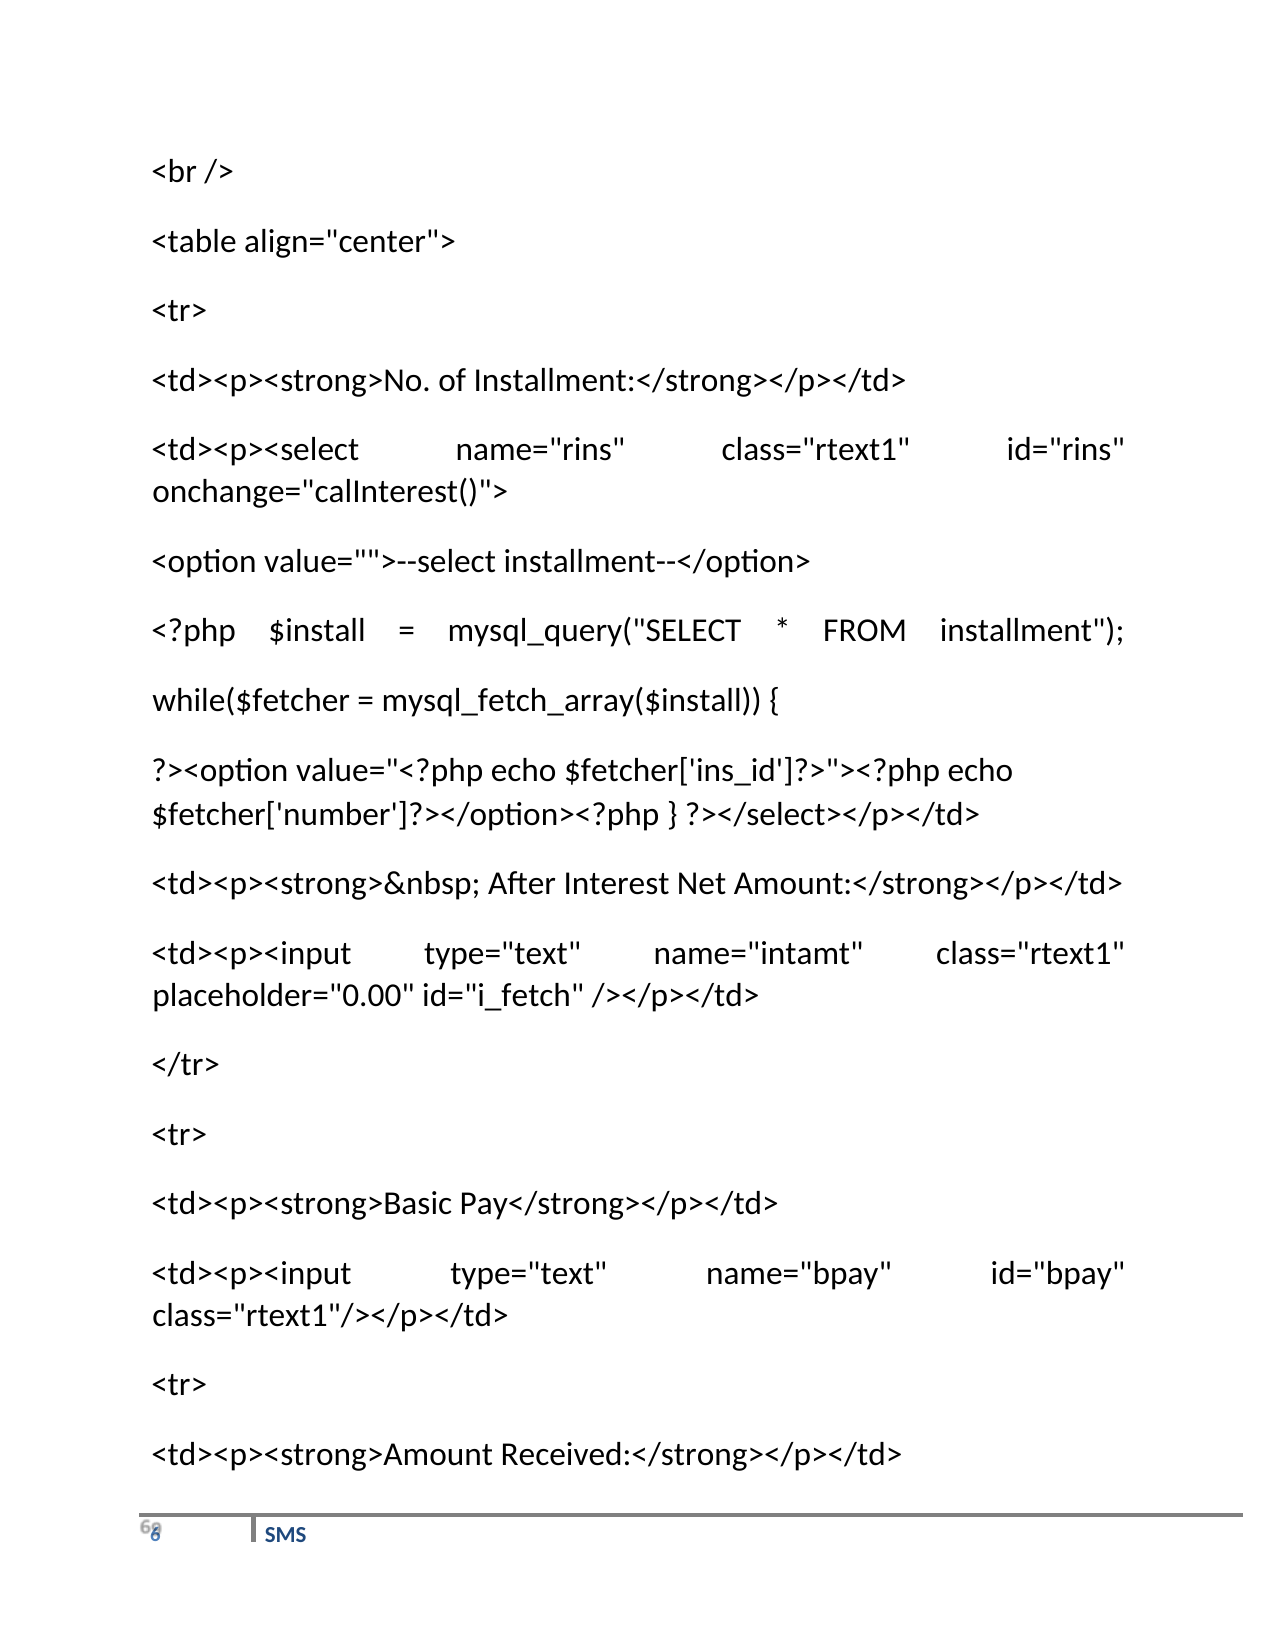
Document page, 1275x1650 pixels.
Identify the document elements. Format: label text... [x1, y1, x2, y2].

text <table align="center"> [151, 219, 1126, 260]
text <td><p><select name="rins" class="rtext1" id="rins" onchange="calInterest()"> [151, 428, 1126, 511]
text <tr> [151, 1113, 1126, 1153]
text <td><p><input type="text" name="intamt" class="rtext1" placeholder="0.00" id="i_fetch" /></p></td> [151, 932, 1126, 1014]
text <td><p><strong>No. of Installment:</strong></p></td> [151, 359, 1126, 399]
text <option value="">--select installment--</option> [151, 540, 1126, 581]
picture [138, 1517, 163, 1538]
text $fetcher['number']?></option><?php } ?></select></p></td> [151, 793, 1126, 833]
text <td><p><strong>Amount Received:</strong></p></td> [151, 1433, 1126, 1474]
text <td><p><strong>Basic Pay</strong></p></td> [151, 1182, 1126, 1223]
text <td><p><input type="text" name="bpay" id="bpay" class="rtext1"/></p></td> [151, 1252, 1126, 1334]
text <tr> [151, 289, 1126, 330]
text <td><p><strong>&nbsp; After Interest Net Amount:</strong></p></td> [151, 862, 1126, 903]
text <tr> [151, 1363, 1126, 1404]
text <br /> [151, 150, 1126, 191]
text </tr> [151, 1043, 1126, 1084]
text <?php $install = mysql_query("SELECT * FROM installment"); while($fetcher = mysql_fetch_array($install)) { [151, 609, 1126, 720]
text ?><option value="<?php echo $fetcher['ins_id']?>"><?php echo [151, 749, 1126, 790]
